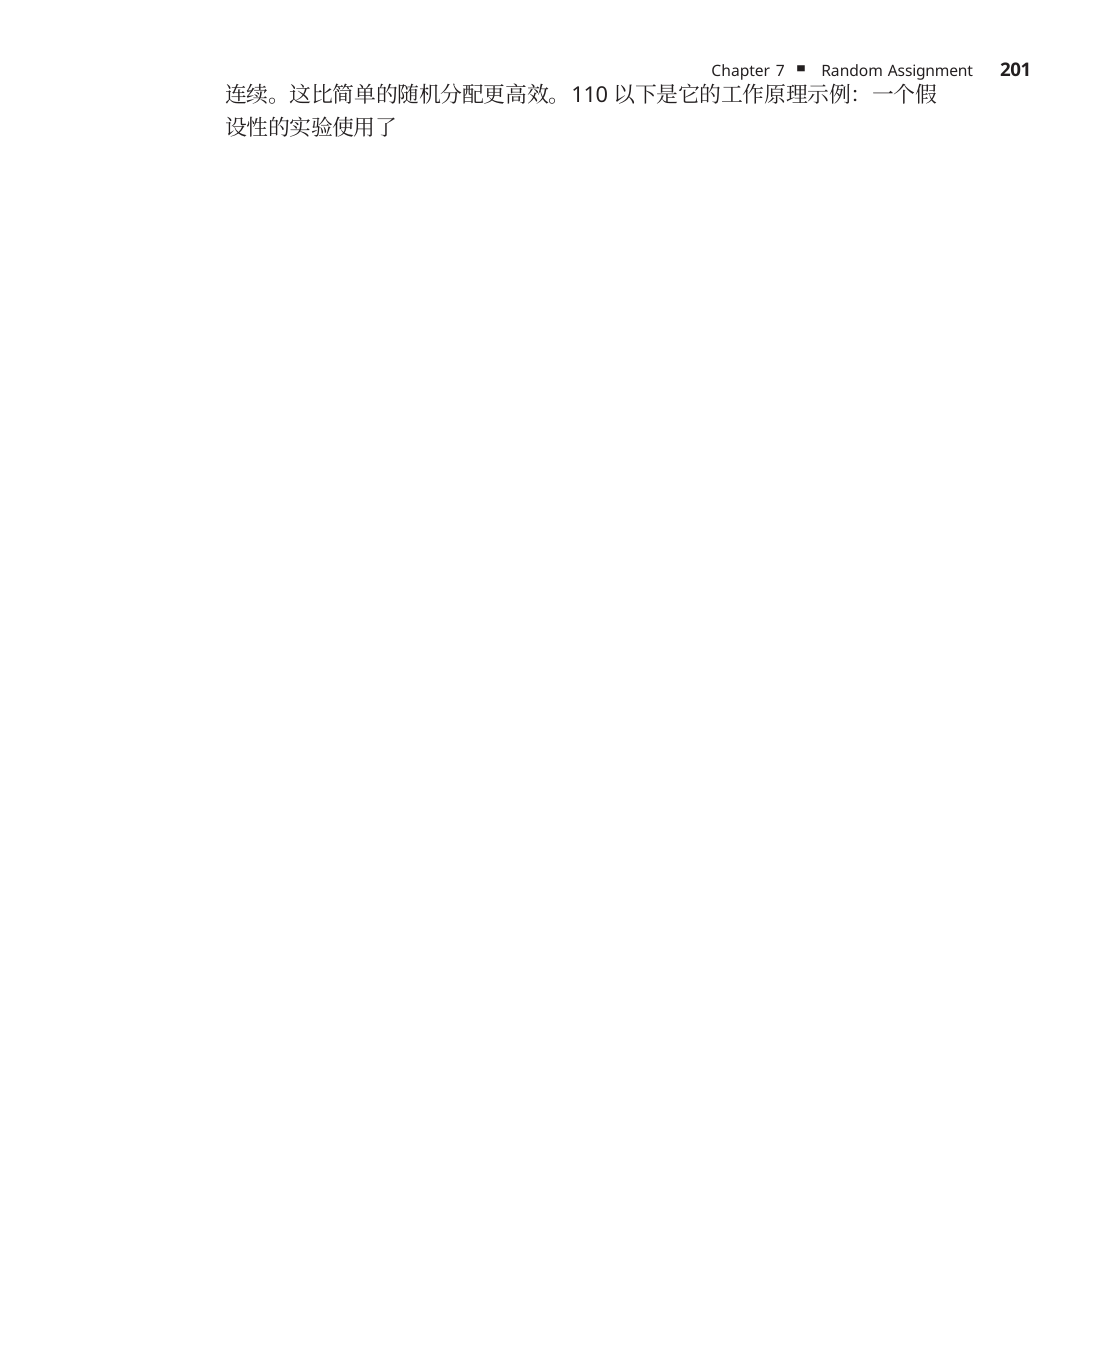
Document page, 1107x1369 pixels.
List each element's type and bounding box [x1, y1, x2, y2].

text [225, 77, 938, 142]
